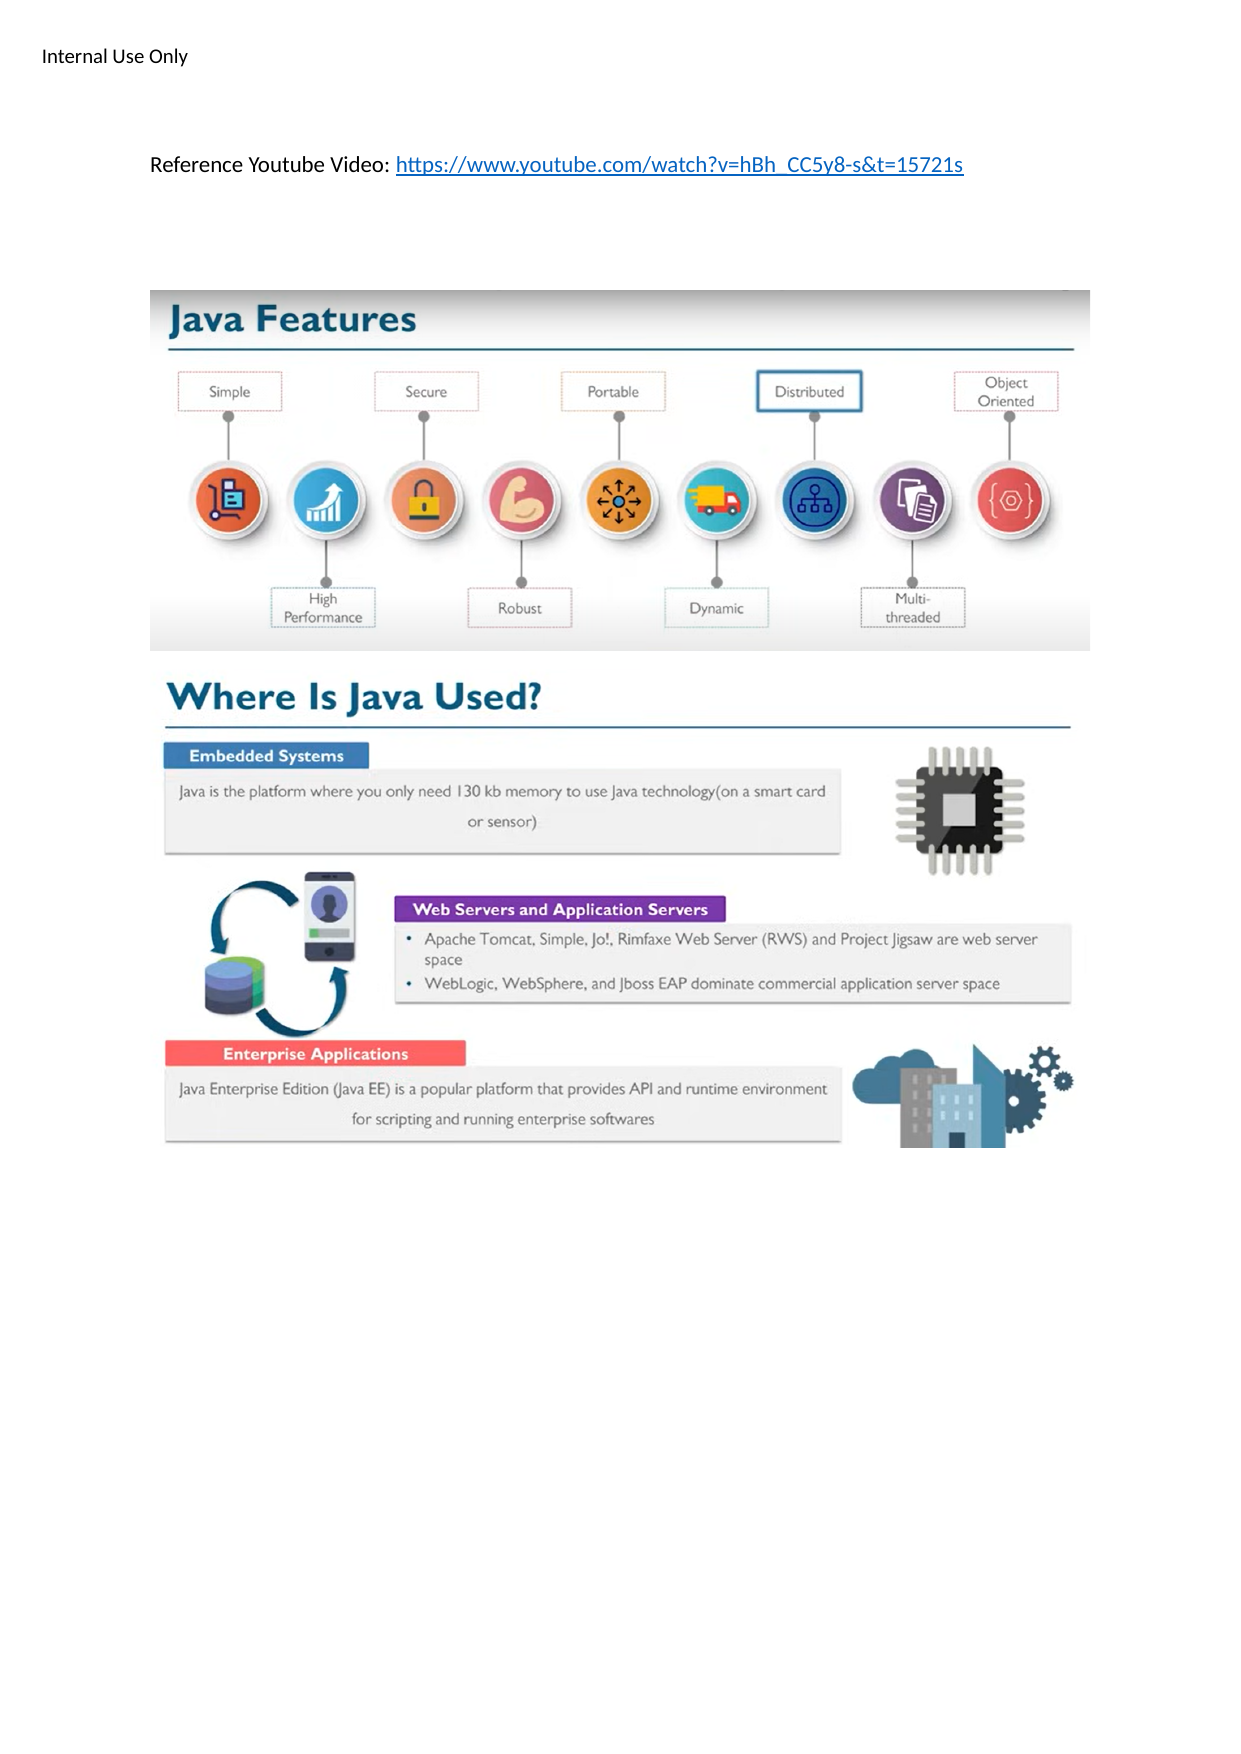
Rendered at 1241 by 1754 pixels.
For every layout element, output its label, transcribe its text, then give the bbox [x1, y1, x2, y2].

picture [150, 669, 1091, 1148]
picture [150, 290, 1091, 651]
text Reference Youtube Video: https://www.youtube.com/watch?v=hBh_CC5y8-s&t=15721s [150, 150, 1090, 178]
